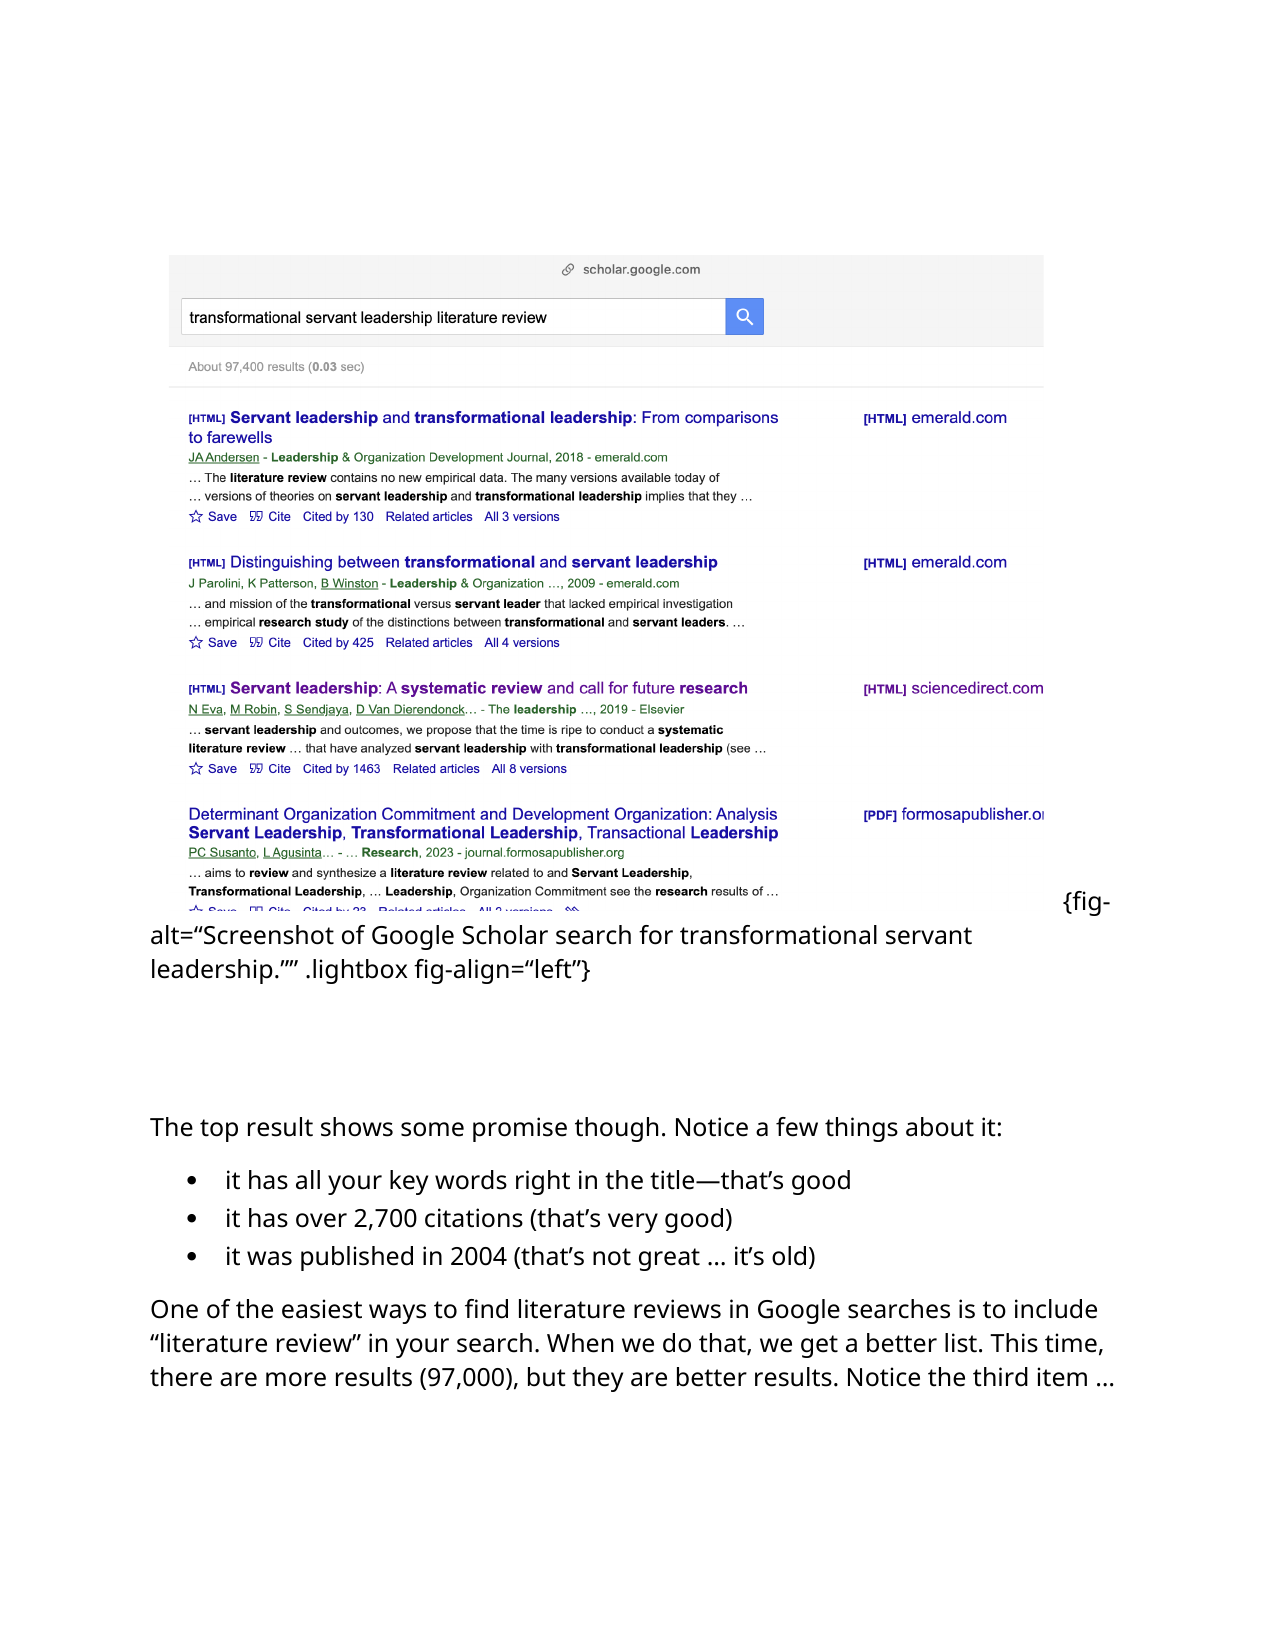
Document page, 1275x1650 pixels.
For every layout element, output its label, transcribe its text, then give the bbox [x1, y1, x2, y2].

picture [168, 255, 1044, 911]
list it has all your key words right in the title—that’s good [187, 1163, 1125, 1197]
text One of the easiest ways to find literature reviews in Google searches is to include “literature review” in your search. When we do that, we get a better list. This time, there are more results (97,000), but they are better results. Notice the third item … [150, 1291, 1125, 1393]
list it was published in 2004 (that’s not great … it’s old) [187, 1238, 1125, 1272]
list it has over 2,700 citations (that’s very good) [187, 1201, 1125, 1235]
text The top result shows some promise though. Notice a few things about it: [150, 1110, 1125, 1144]
